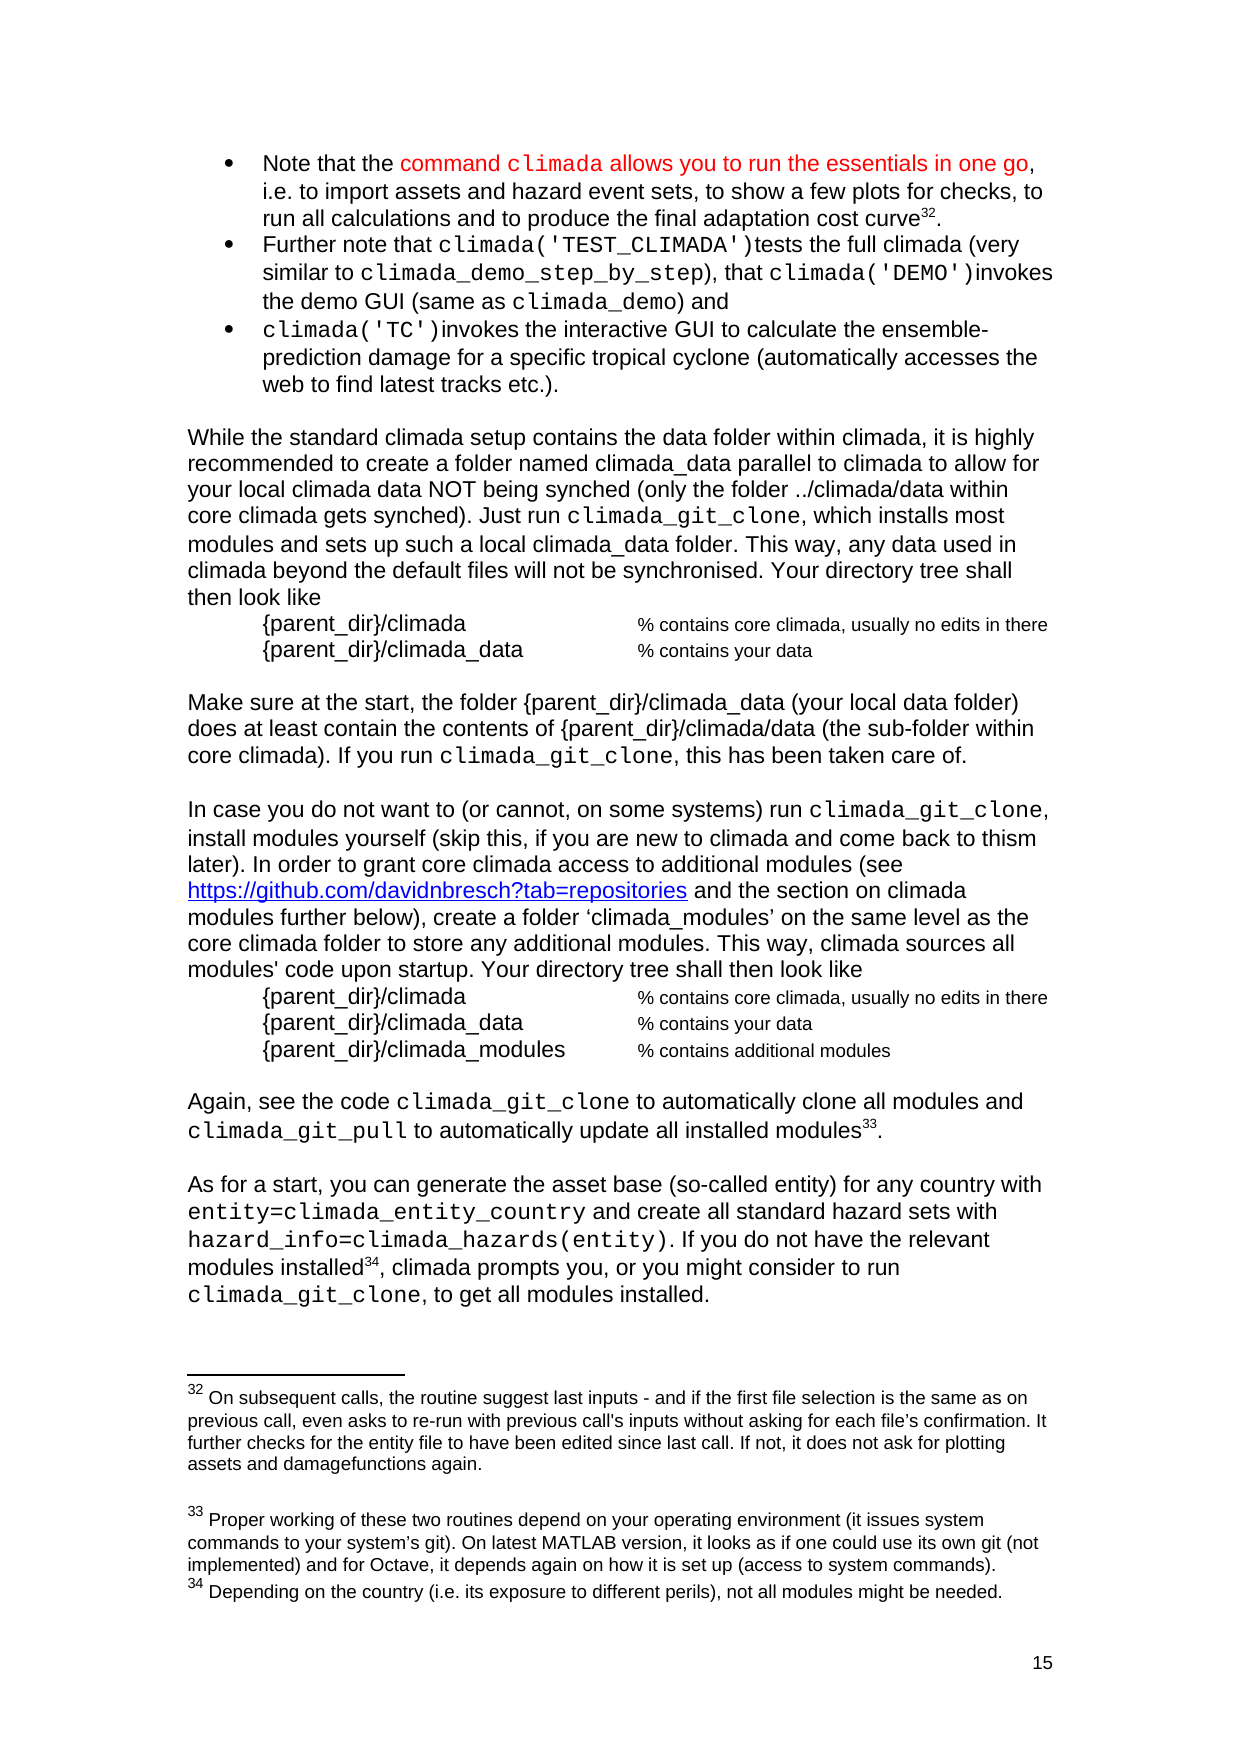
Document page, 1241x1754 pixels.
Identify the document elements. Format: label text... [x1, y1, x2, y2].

text Again, see the code climada_git_clone to automatically clone all modules and climada_git_pull to automatically update all installed modules. [187, 1088, 1053, 1145]
text Make sure at the start, the folder {parent_dir}/climada_data (your local data folder) does at least contain the contents of {parent_dir}/climada/data (the sub-folder within core climada). If you run climada_git_clone, this has been taken care of. [187, 689, 1053, 770]
text In case you do not want to (or cannot, on some systems) run climada_git_clone, install modules yourself (skip this, if you are new to climada and come back to thism later). In order to grant core climada access to additional modules (see https://github.com/davidnbresch?tab=repositories and the section on climada modules further below), create a folder ‘climada_modules’ on the same level as the core climada folder to store any additional modules. This way, climada sources all modules' code upon startup. Your directory tree shall then look like [187, 796, 1053, 983]
text As for a start, you can generate the asset base (so-called entity) for any country with entity=climada_entity_country and create all standard hazard sets with hazard_info=climada_hazards(entity). If you do not have the relevant modules installed, climada prompts you, or you might consider to run climada_git_clone, to get all modules installed. [187, 1171, 1053, 1309]
text {parent_dir}/climada_data % contains your data {parent_dir}/climada_modules % contains additional modules [262, 1009, 1053, 1062]
text While the standard climada setup contains the data folder within climada, it is highly recommended to create a folder named climada_data parallel to climada to allow for your local climada data NOT being synched (only the folder ../climada/data within core climada gets synched). Just run climada_git_clone, which installs most modules and sets up such a local climada_data folder. This way, any data used in climada beyond the default files will not be synchronised. Your directory tree shall then look like [187, 423, 1053, 610]
text {parent_dir}/climada % contains core climada, usually no edits in there [187, 610, 1053, 636]
list climada('TC')invokes the interactive GUI to calculate the ensemble-prediction damage for a specific tropical cyclone (automatically accesses the web to find latest tracks etc.). [225, 316, 1053, 397]
text {parent_dir}/climada_data % contains your data [262, 636, 1053, 663]
list Further note that climada('TEST_CLIMADA')tests the full climada (very similar to climada_demo_step_by_step), that climada('DEMO')invokes the demo GUI (same as climada_demo) and [225, 231, 1053, 316]
text {parent_dir}/climada % contains core climada, usually no edits in there [187, 983, 1053, 1009]
list Note that the command climada allows you to run the essentials in one go, i.e. to import assets and hazard event sets, to show a few plots for checks, to run all calculations and to produce the final adaptation cost curve. [225, 150, 1053, 231]
